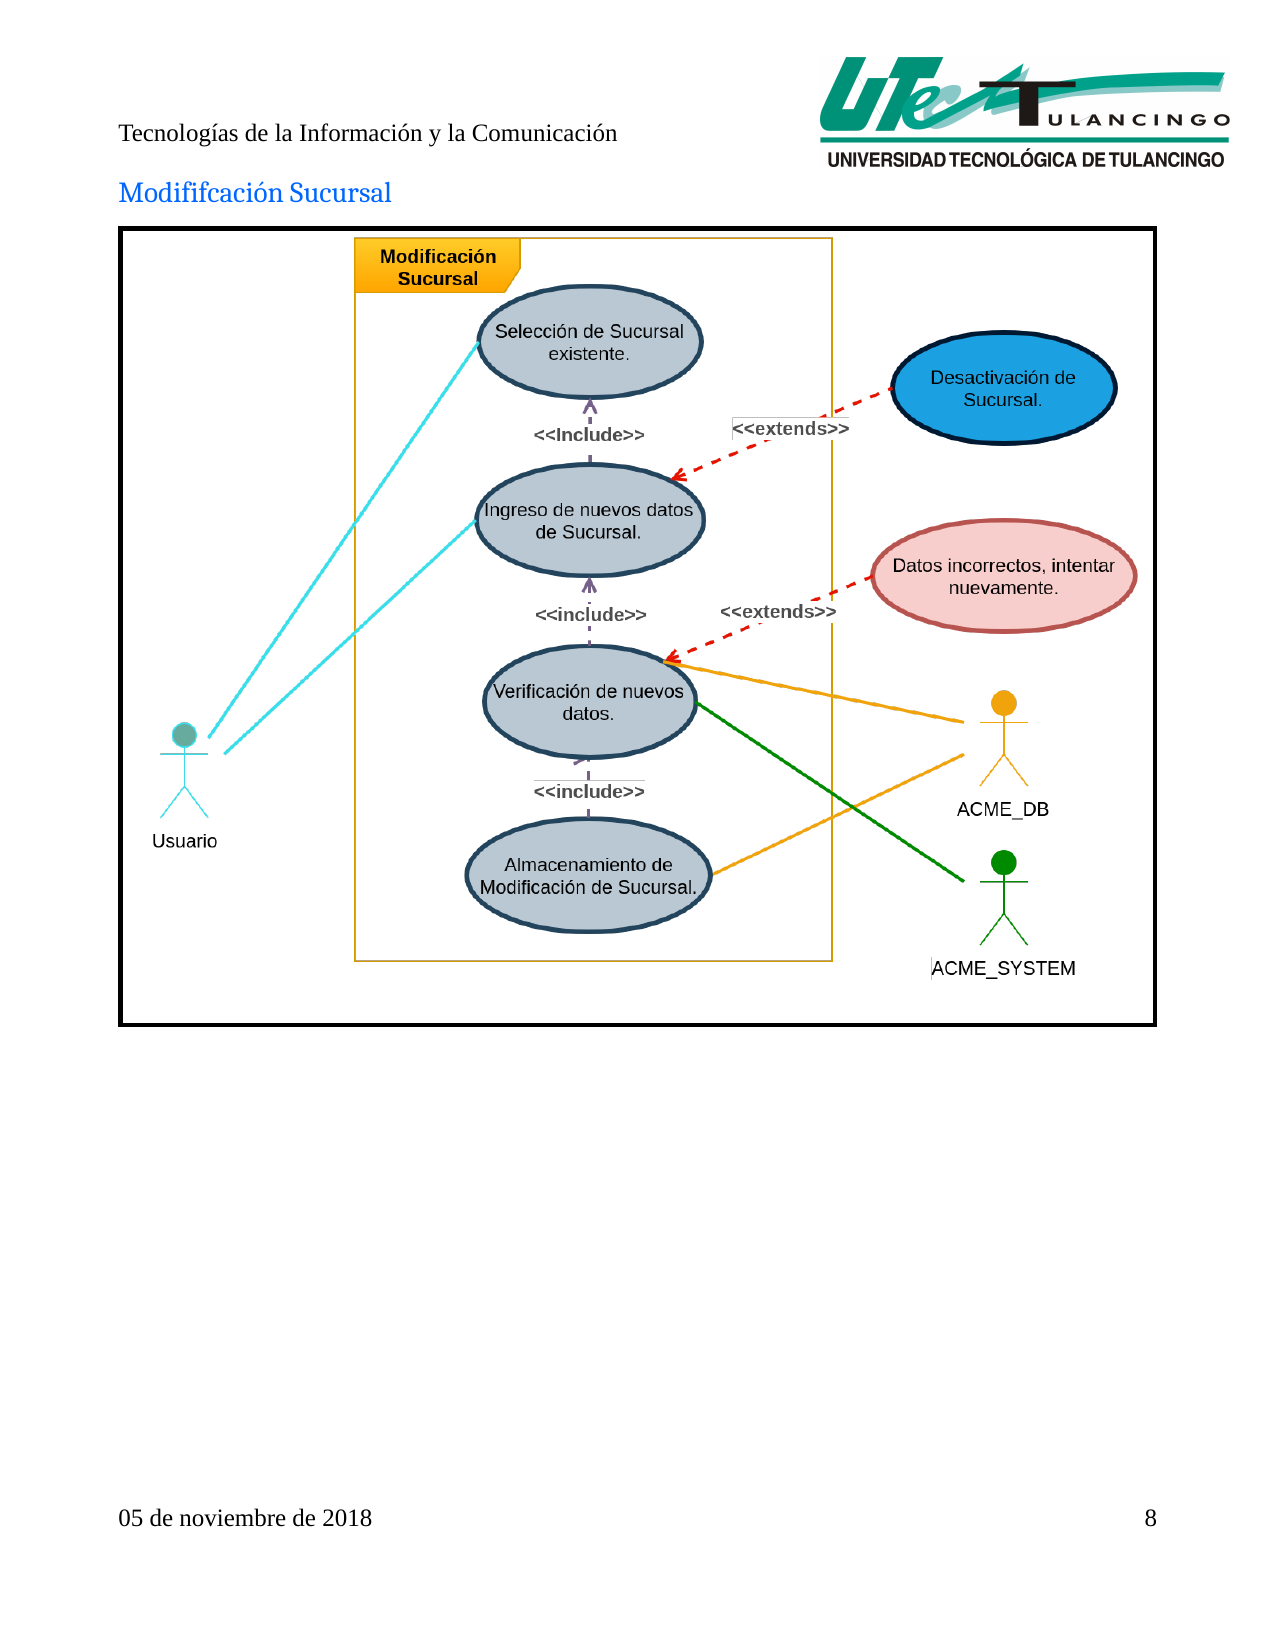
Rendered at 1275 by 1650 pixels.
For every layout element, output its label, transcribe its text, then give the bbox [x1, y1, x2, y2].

picture [118, 226, 1157, 1027]
picture [820, 57, 1230, 167]
text Modififcación Sucursal [118, 176, 1157, 210]
